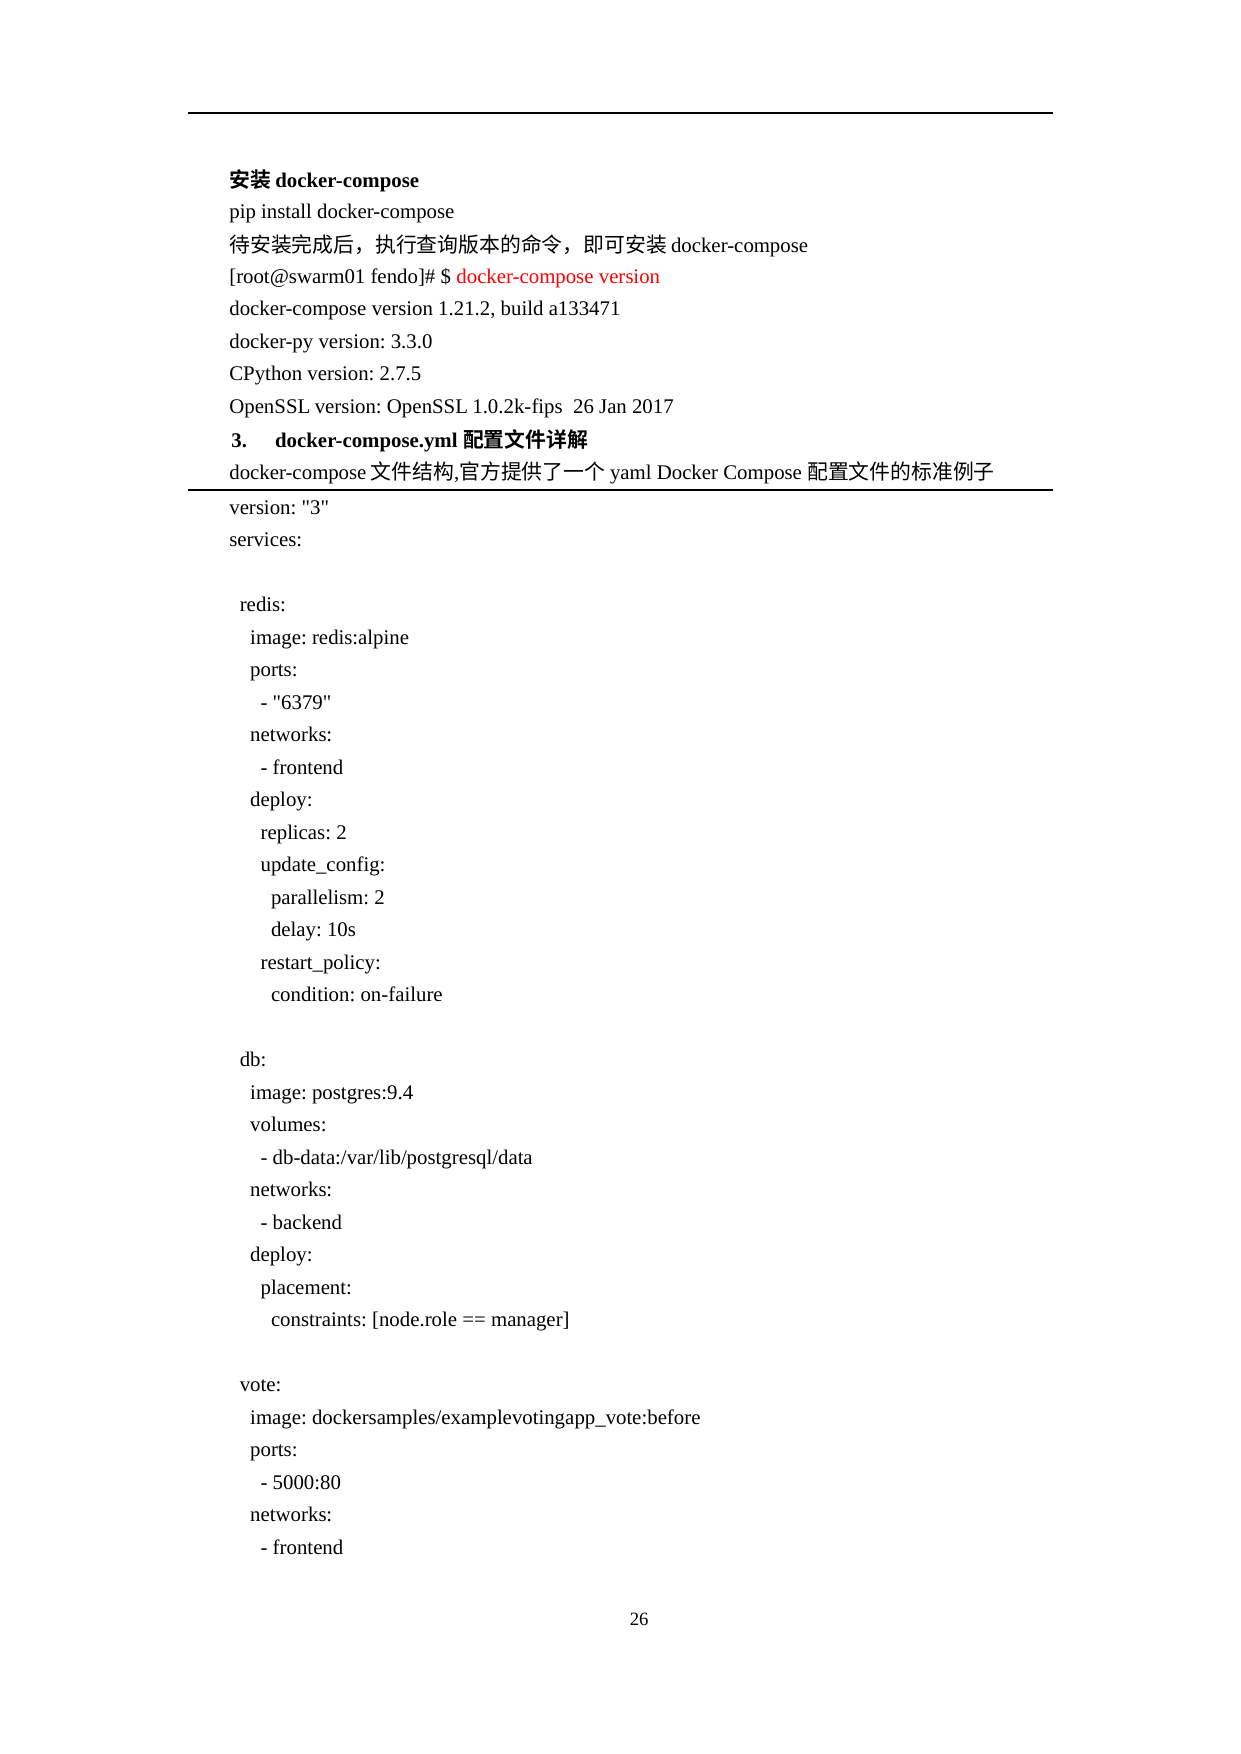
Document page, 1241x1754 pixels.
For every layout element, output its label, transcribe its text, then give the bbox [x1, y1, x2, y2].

text networks: [187, 1173, 1053, 1206]
text OpenSSL version: OpenSSL 1.0.2k-fips 26 Jan 2017 [187, 389, 1053, 422]
text - frontend [187, 1531, 1053, 1563]
text docker-py version: 3.3.0 [187, 324, 1053, 357]
text networks: [187, 718, 1053, 751]
text image: redis:alpine [187, 621, 1053, 653]
text - backend [187, 1206, 1053, 1238]
text db: [187, 1043, 1053, 1076]
text networks: [187, 1498, 1053, 1531]
text 安装docker-compose [187, 162, 1053, 194]
text ports: [187, 653, 1053, 686]
text 待安装完成后，执行查询版本的命令，即可安装docker-compose [187, 227, 1053, 259]
text pip install docker-compose [187, 194, 1053, 227]
text - db-data:/var/lib/postgresql/data [187, 1141, 1053, 1173]
text [root@swarm01 fendo]# $ docker-compose version [187, 259, 1053, 292]
text - "6379" [187, 686, 1053, 718]
text CPython version: 2.7.5 [187, 357, 1053, 389]
text delay: 10s [187, 913, 1053, 946]
text - frontend [187, 751, 1053, 783]
text docker-compose文件结构,官方提供了一个 yaml Docker Compose 配置文件的标准例子 [187, 454, 1053, 491]
text redis: [187, 588, 1053, 621]
text image: postgres:9.4 [187, 1076, 1053, 1108]
text condition: on-failure [187, 978, 1053, 1011]
text deploy: [187, 1238, 1053, 1271]
text update_config: [187, 848, 1053, 881]
text volumes: [187, 1108, 1053, 1141]
text version: "3" [187, 491, 1053, 523]
text parallelism: 2 [187, 881, 1053, 913]
subtitle docker-compose.yml 配置文件详解 [231, 422, 1053, 454]
text - 5000:80 [187, 1466, 1053, 1498]
text restart_policy: [187, 946, 1053, 978]
text placement: [187, 1271, 1053, 1303]
text image: dockersamples/examplevotingapp_vote:before [187, 1401, 1053, 1433]
text constraints: [node.role == manager] [187, 1303, 1053, 1336]
text docker-compose version 1.21.2, build a133471 [187, 292, 1053, 324]
text vote: [187, 1368, 1053, 1401]
text deploy: [187, 783, 1053, 816]
text ports: [187, 1433, 1053, 1466]
text replicas: 2 [187, 816, 1053, 848]
text services: [187, 523, 1053, 556]
